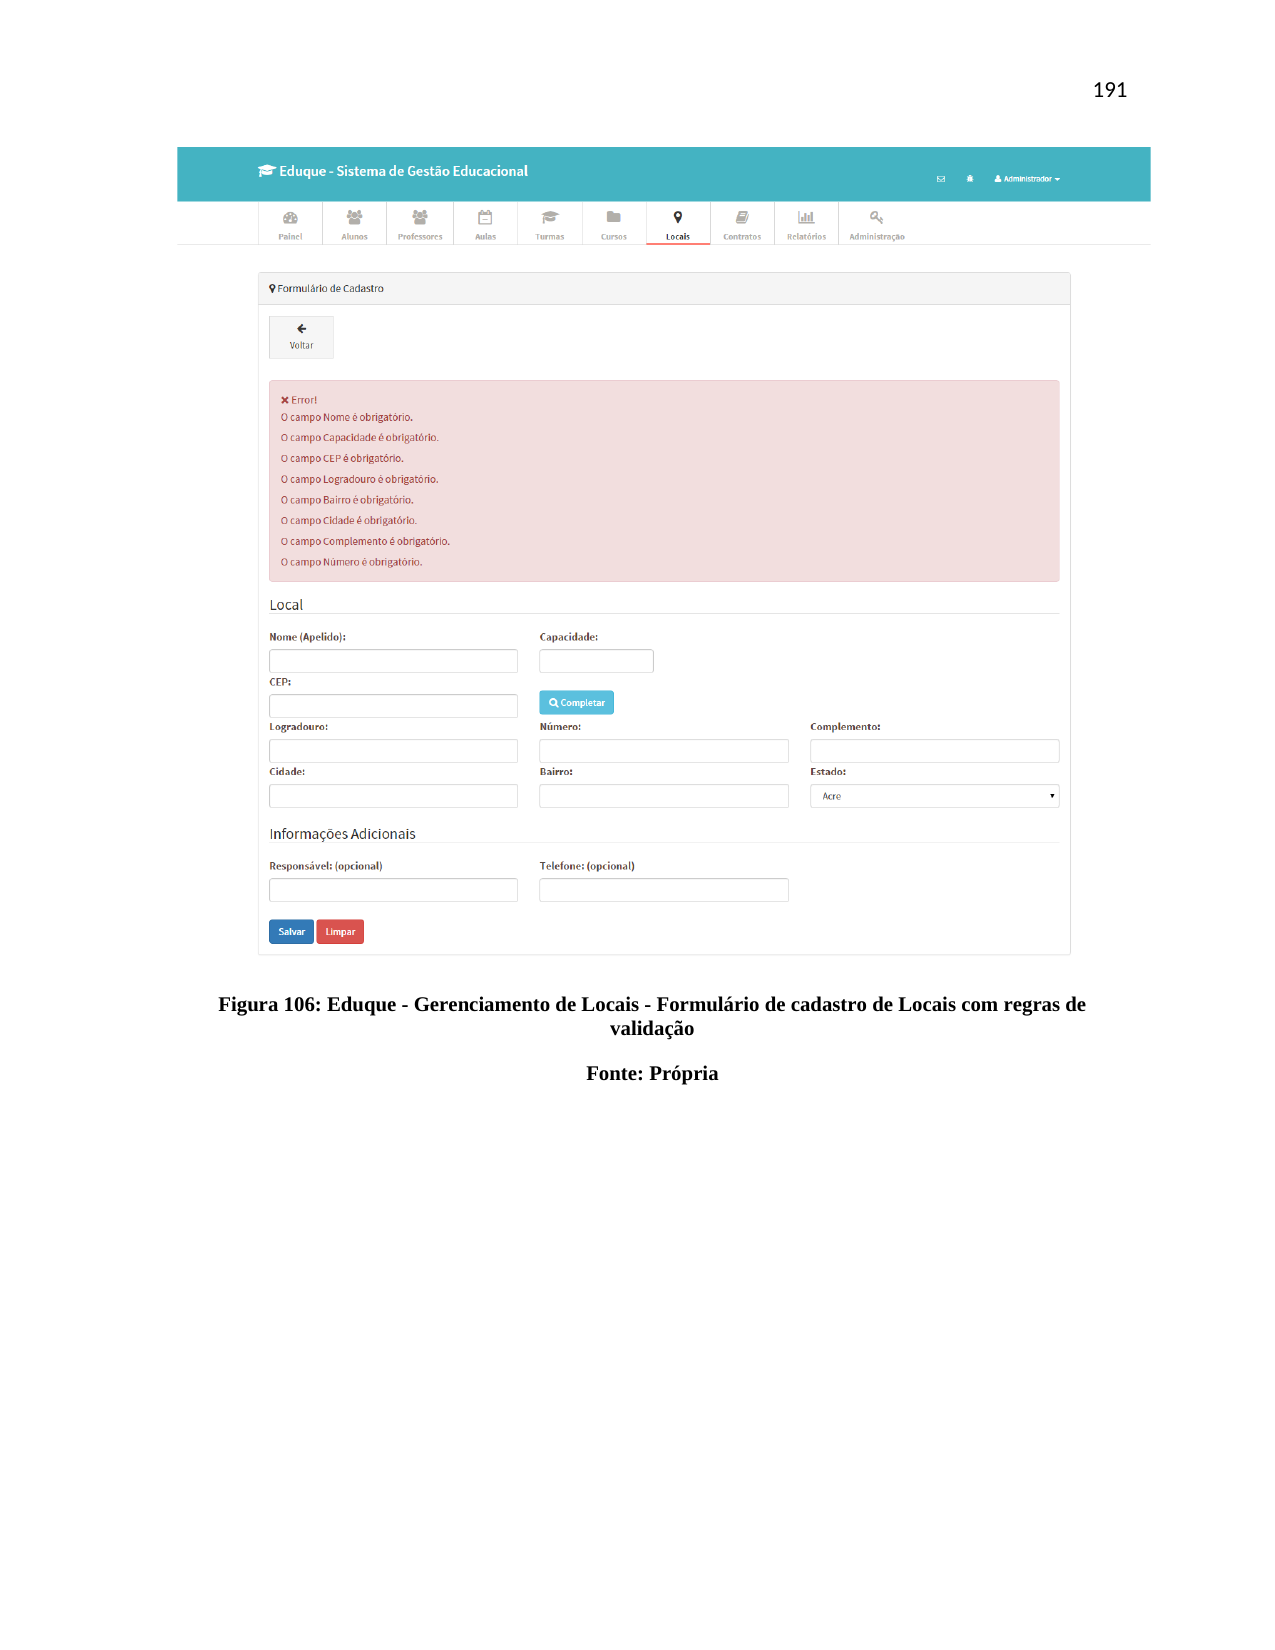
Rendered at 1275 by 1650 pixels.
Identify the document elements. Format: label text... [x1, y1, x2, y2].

picture [177, 147, 1151, 967]
text Fonte: Própria [177, 1060, 1127, 1084]
text Figura 106: Eduque - Gerenciamento de Locais - Formulário de cadastro de Locais com regras de validação [177, 991, 1127, 1039]
